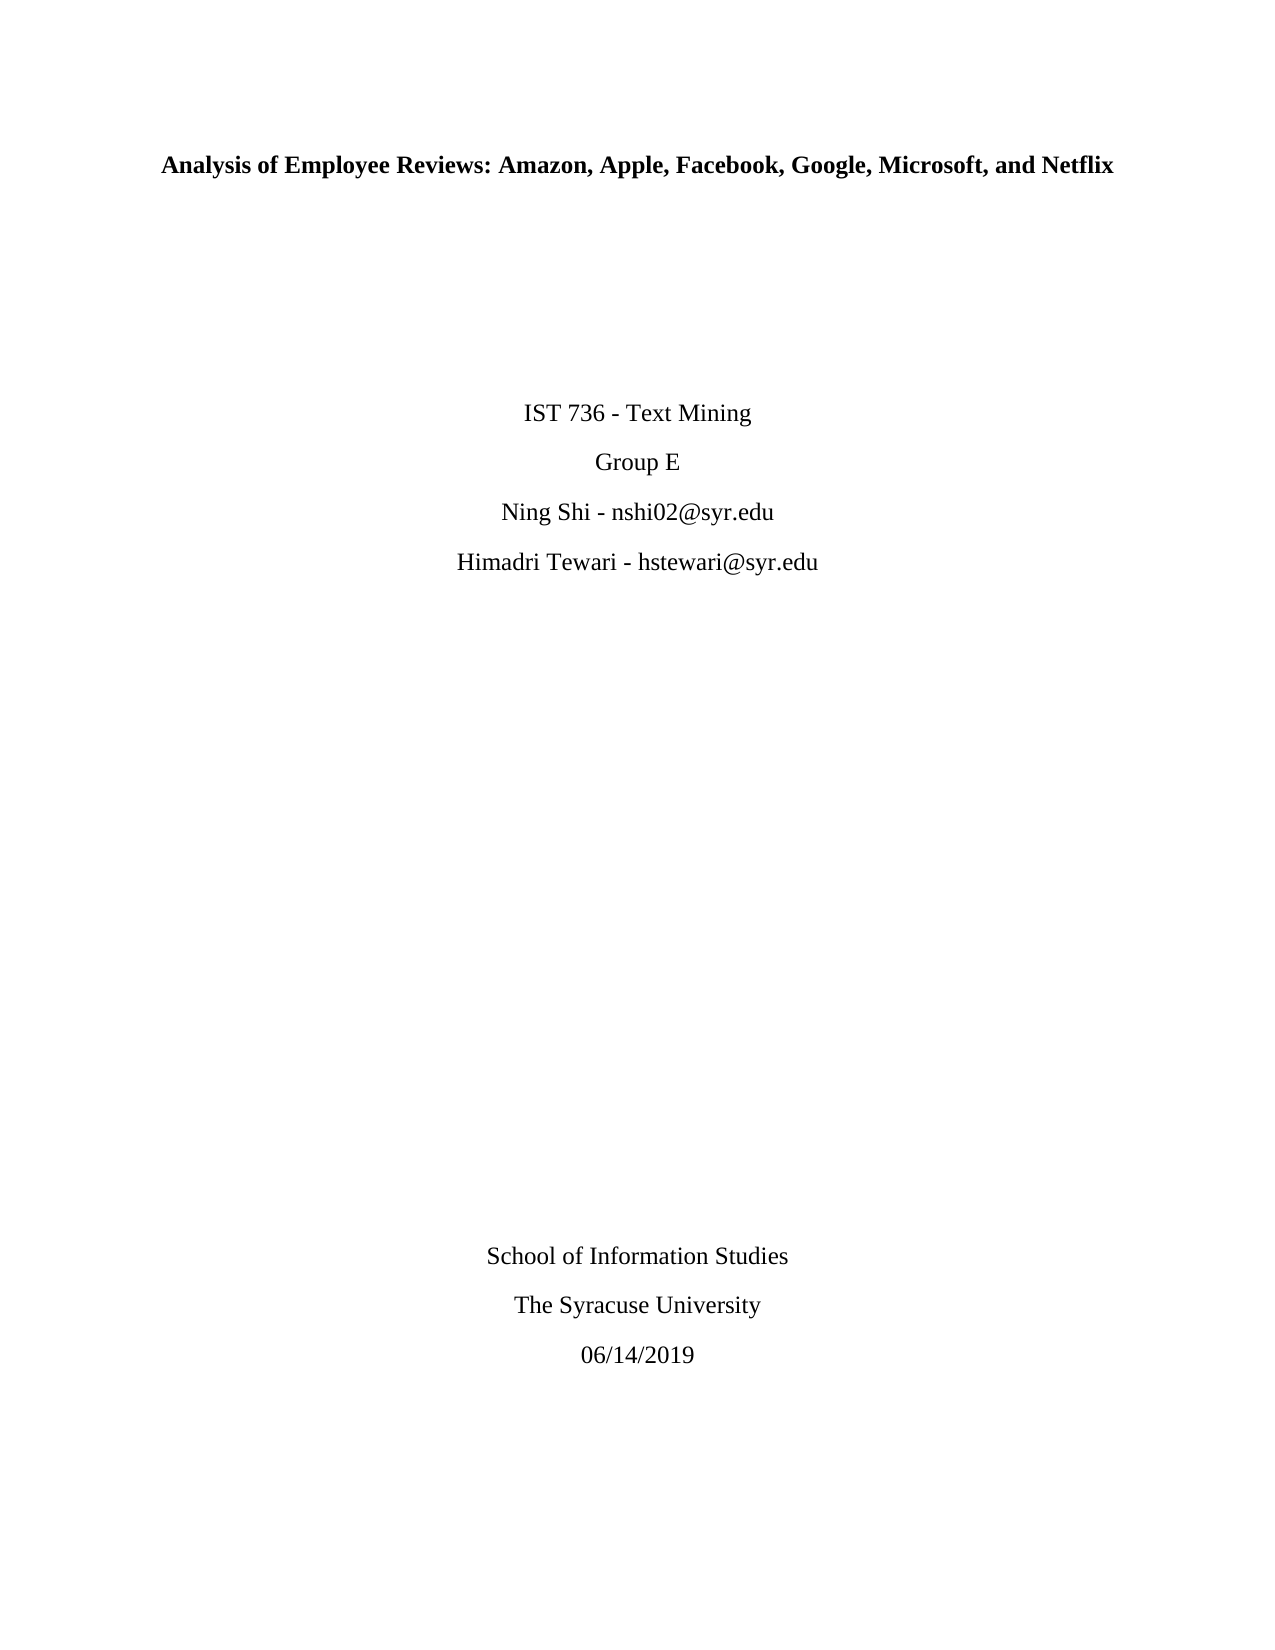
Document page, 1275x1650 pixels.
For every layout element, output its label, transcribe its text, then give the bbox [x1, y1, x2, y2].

text Ning Shi - nshi02@syr.edu [150, 497, 1125, 526]
text 06/14/2019 [150, 1340, 1125, 1369]
text The Syracuse University [150, 1290, 1125, 1319]
text Group E [150, 447, 1125, 476]
text School of Information Studies [150, 1241, 1125, 1269]
text Analysis of Employee Reviews: Amazon, Apple, Facebook, Google, Microsoft, and Netflix [150, 150, 1125, 179]
text IST 736 - Text Mining [150, 398, 1125, 427]
text Himadri Tewari - hstewari@syr.edu [150, 547, 1125, 575]
